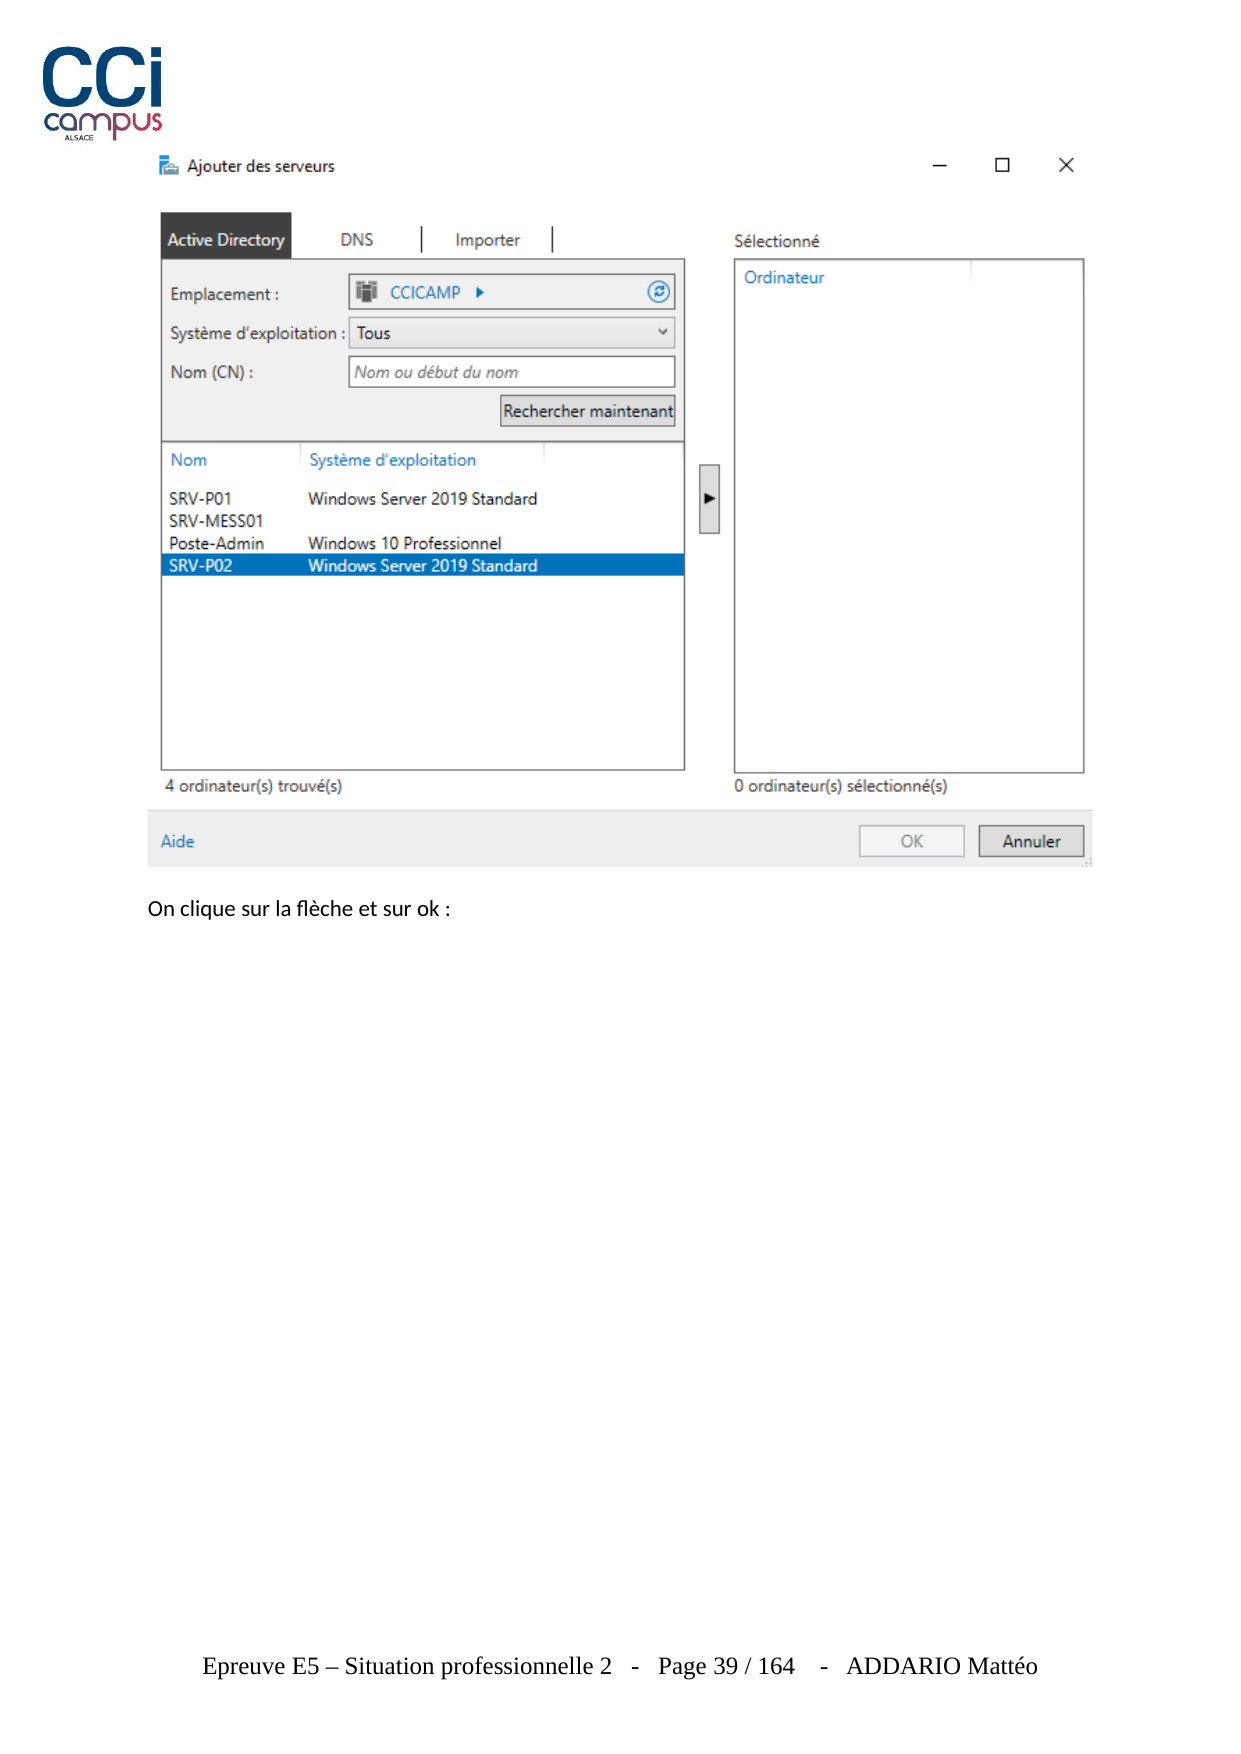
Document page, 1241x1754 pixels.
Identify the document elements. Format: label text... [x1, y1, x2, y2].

picture [35, 26, 1093, 867]
text On clique sur la flèche et sur ok : [148, 894, 1093, 922]
